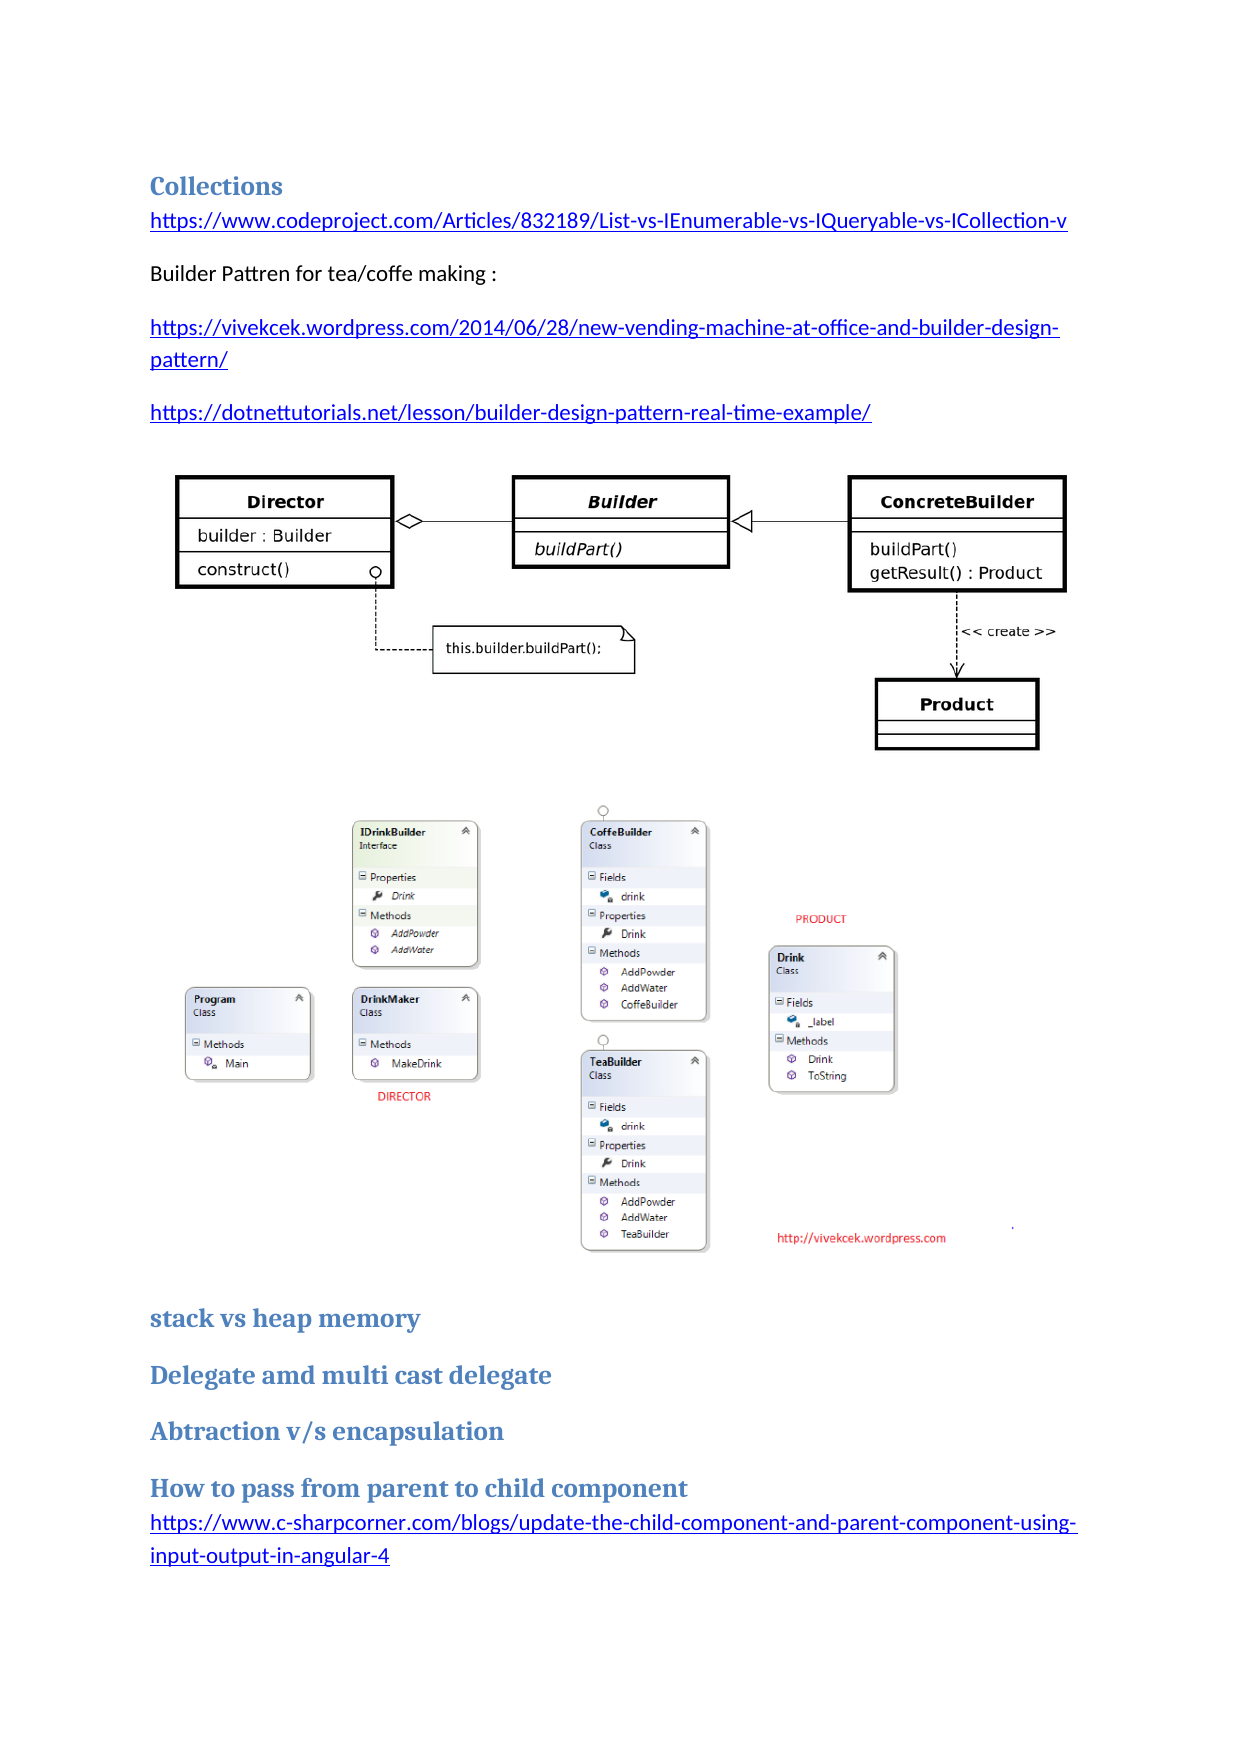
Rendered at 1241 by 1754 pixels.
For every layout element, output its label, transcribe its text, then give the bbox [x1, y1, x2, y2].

picture [150, 450, 1091, 774]
text https://www.c-sharpcorner.com/blogs/update-the-child-component-and-parent-component-using-input-output-in-angular-4 [150, 1508, 1090, 1569]
text https://dotnettutorials.net/lesson/builder-design-pattern-real-time-example/ [150, 398, 1090, 426]
picture [150, 798, 1091, 1279]
subtitle stack vs heap memory [150, 1303, 1090, 1334]
text https://vivekcek.wordpress.com/2014/06/28/new-vending-machine-at-office-and-builder-design-pattern/ [150, 313, 1090, 373]
subtitle Collections [150, 171, 1090, 202]
subtitle Abtraction v/s encapsulation [150, 1416, 1090, 1447]
text https://www.codeproject.com/Articles/832189/List-vs-IEnumerable-vs-IQueryable-vs-ICollection-v [150, 207, 1090, 234]
text Builder Pattren for tea/coffe making : [150, 259, 1090, 288]
subtitle Delegate amd multi cast delegate [150, 1360, 1090, 1391]
subtitle How to pass from parent to child component [150, 1473, 1090, 1504]
